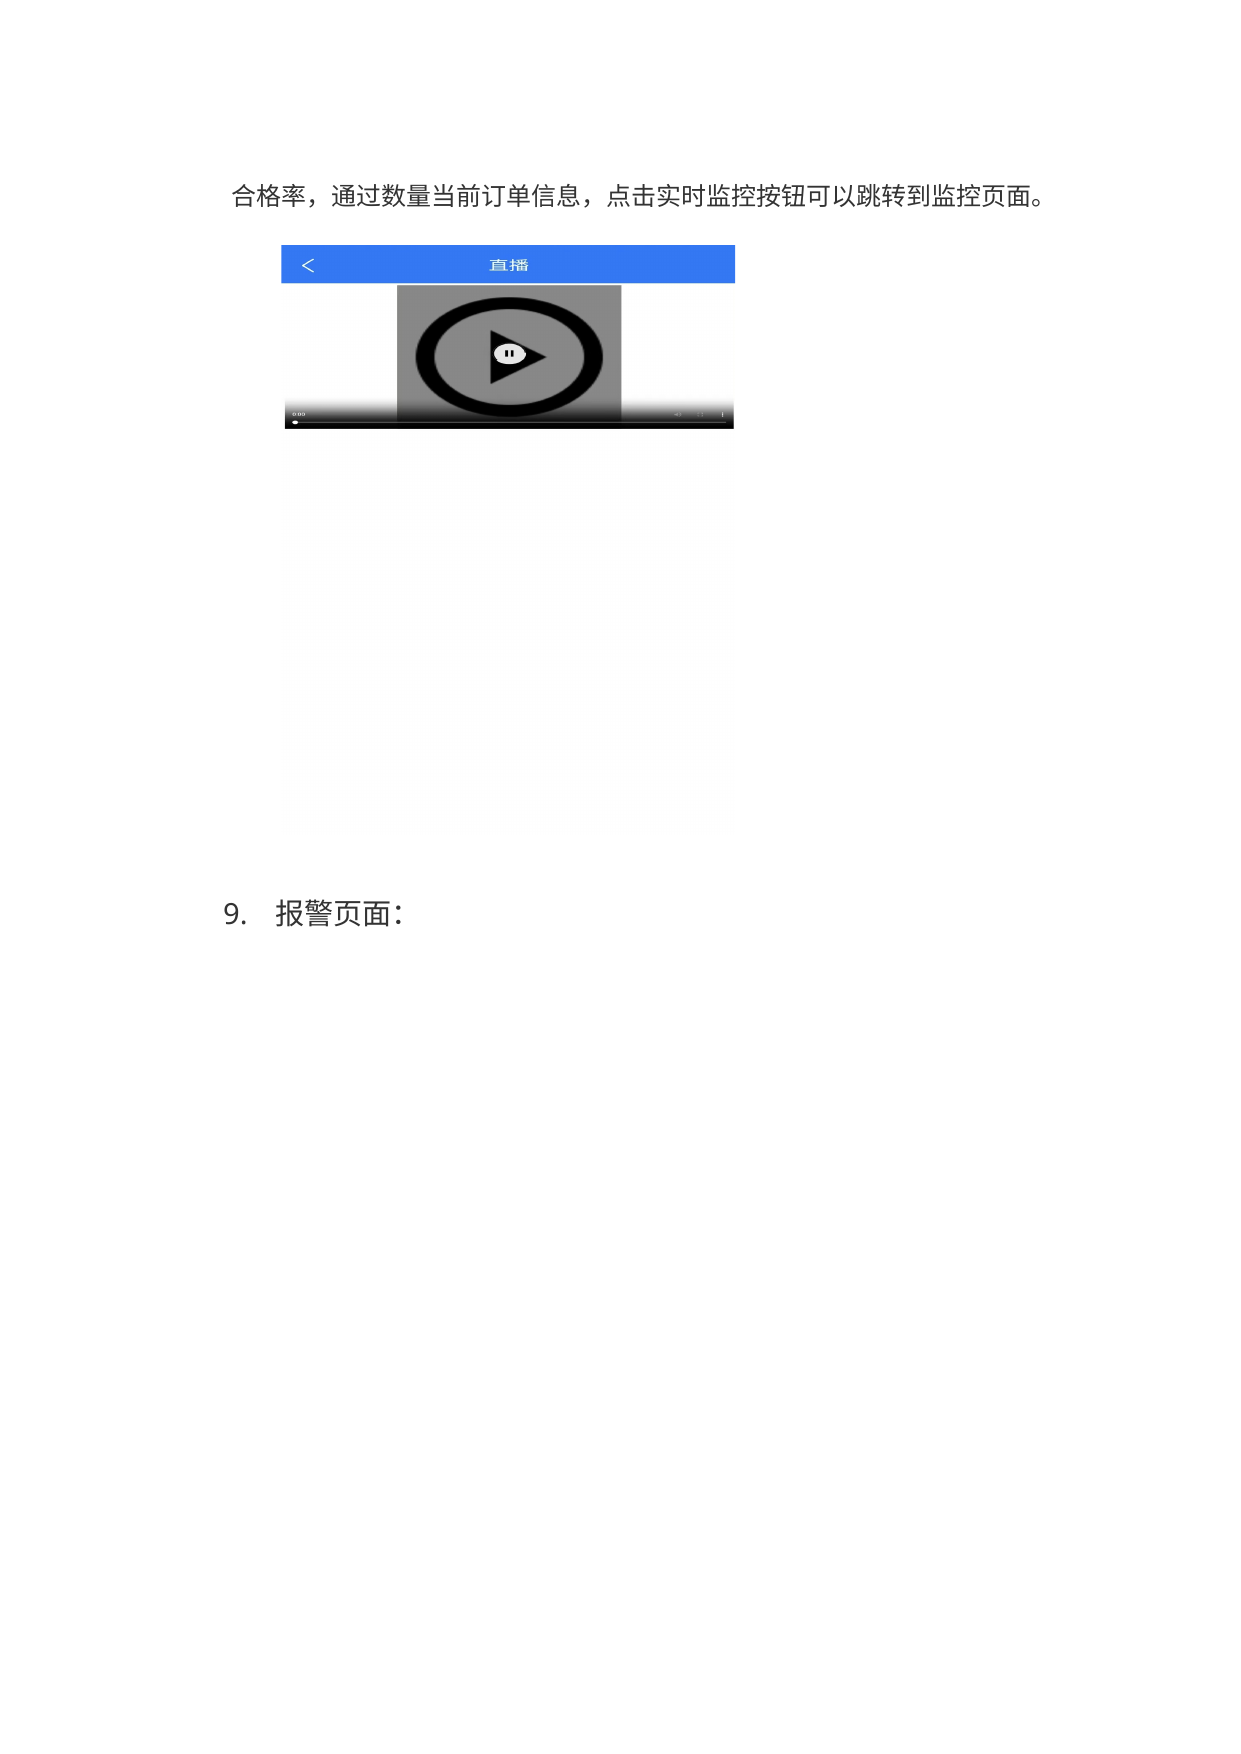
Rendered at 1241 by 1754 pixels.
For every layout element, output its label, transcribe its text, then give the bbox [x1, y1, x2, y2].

picture [281, 245, 736, 835]
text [231, 162, 1053, 227]
subtitle 报警页面： [223, 879, 1053, 944]
